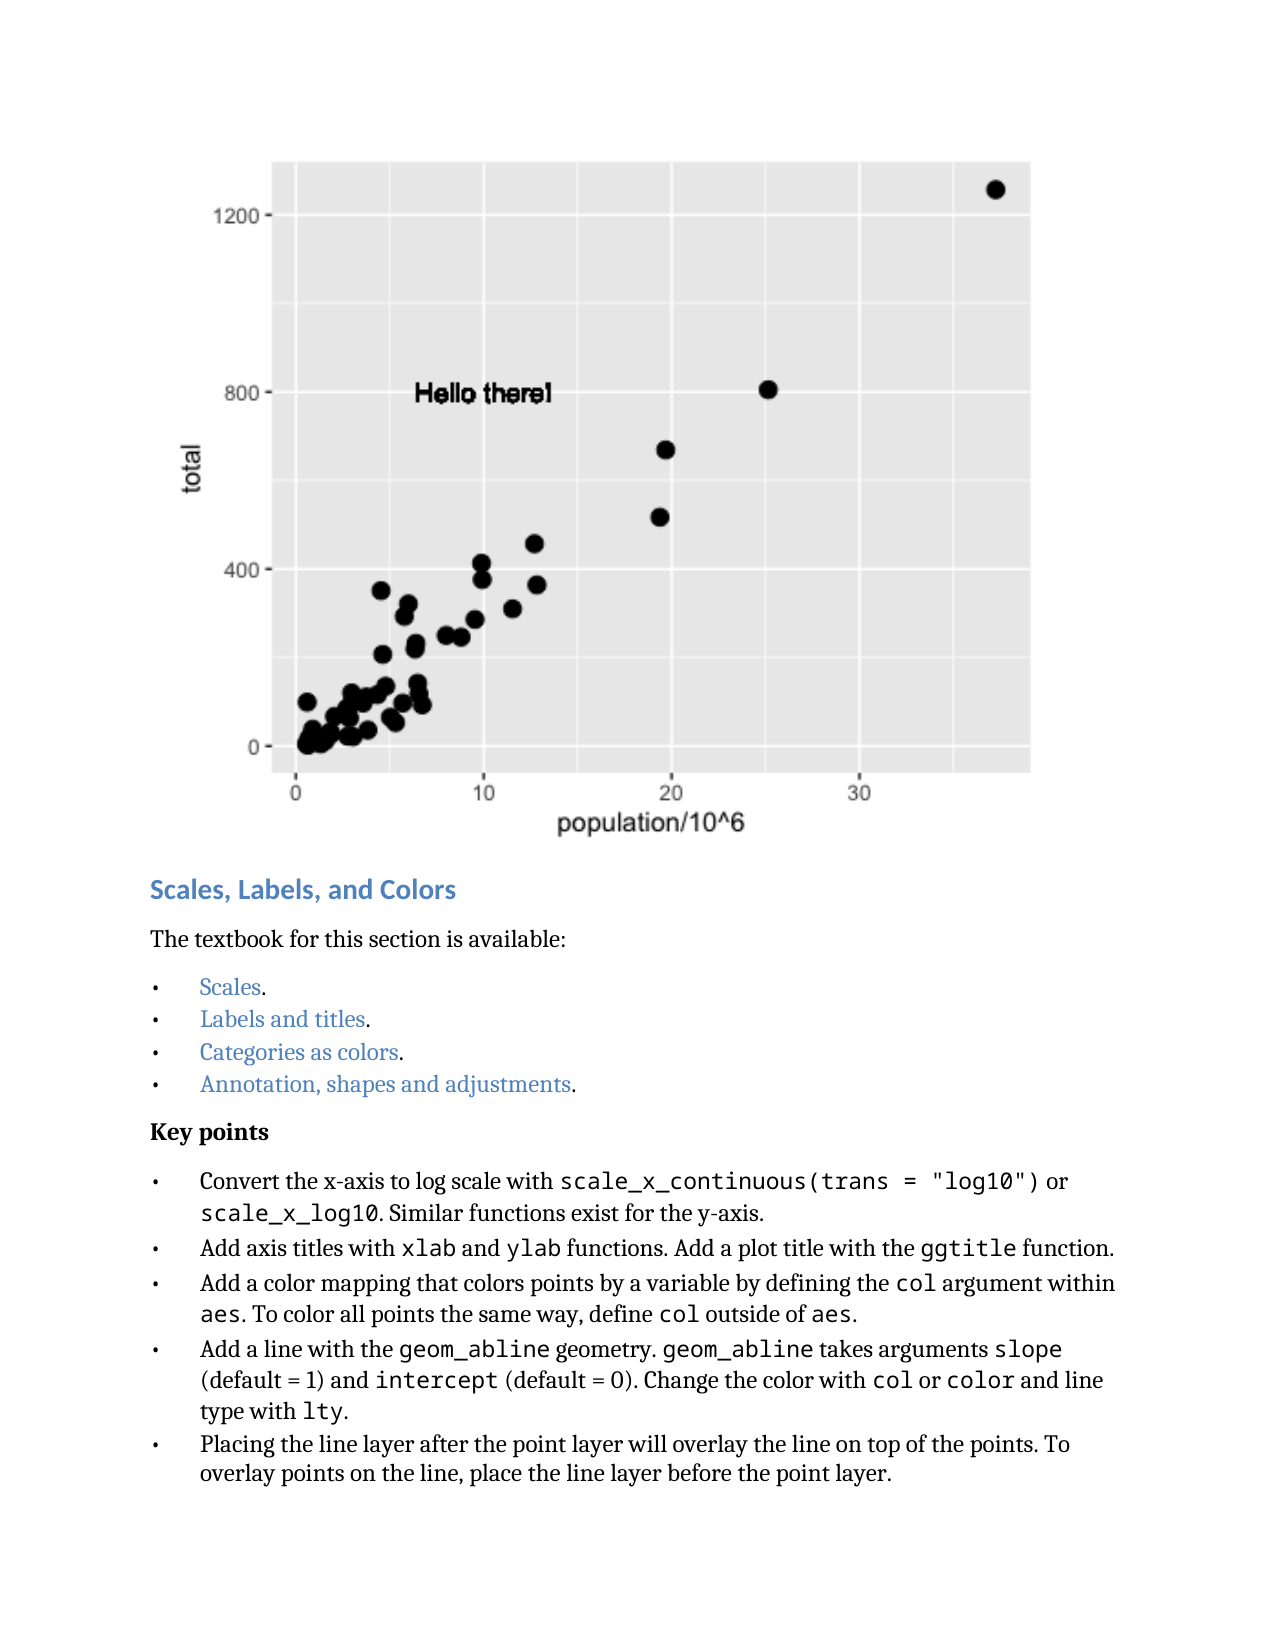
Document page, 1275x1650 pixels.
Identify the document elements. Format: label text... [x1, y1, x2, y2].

list Labels and titles. [150, 1005, 1125, 1034]
list Scales. [150, 973, 1125, 1001]
list Placing the line layer after the point layer will overlay the line on top of the points. To overlay points on the line, place the line layer before the point layer. [150, 1430, 1125, 1488]
list Convert the x-axis to log scale with scale_x_continuous(trans = "log10") or scale_x_log10. Similar functions exist for the y-axis. [150, 1165, 1125, 1228]
list Annotation, shapes and adjustments. [150, 1070, 1125, 1099]
list Categories as colors. [150, 1038, 1125, 1066]
subtitle Scales, Labels, and Colors [150, 871, 1125, 906]
text Key points [150, 1118, 1125, 1146]
picture [168, 150, 1044, 850]
list Add a line with the geom_abline geometry. geom_abline takes arguments slope (default = 1) and intercept (default = 0). Change the color with col or color and line type with lty. [150, 1333, 1125, 1426]
text The textbook for this section is available: [150, 925, 1125, 954]
list Add axis titles with xlab and ylab functions. Add a plot title with the ggtitle function. [150, 1231, 1125, 1263]
list Add a color mapping that colors points by a variable by defining the col argument within aes. To color all points the same way, define col outside of aes. [150, 1266, 1125, 1329]
